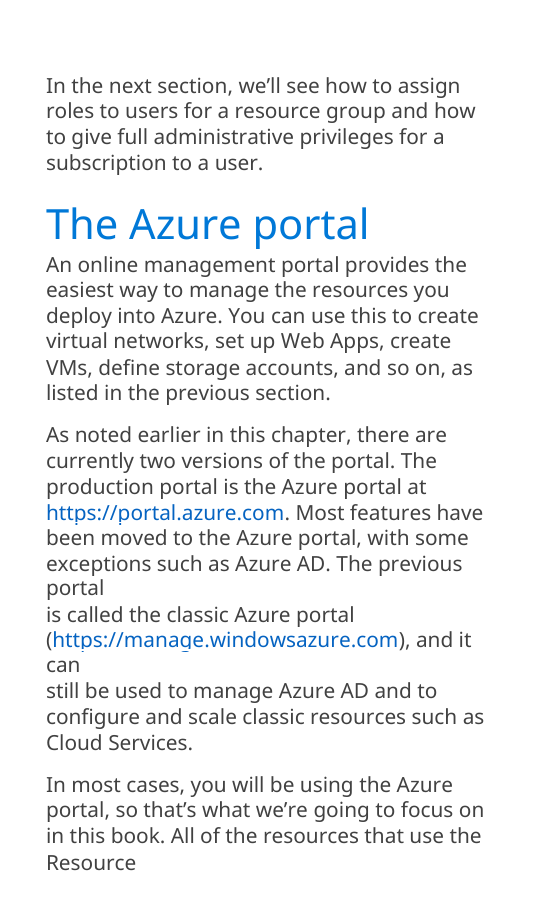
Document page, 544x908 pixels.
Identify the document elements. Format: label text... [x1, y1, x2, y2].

text The Azure portal [46, 195, 497, 251]
text is called the classic Azure portal [46, 602, 497, 627]
text (https://manage.windowsazure.com), and it can [46, 627, 497, 678]
text In the next section, we’ll see how to assign roles to users for a resource group and how to give full administrative privileges for a subscription to a user. [46, 73, 493, 176]
text As noted earlier in this chapter, there are [46, 420, 497, 448]
text configure and scale classic resources such as [46, 704, 497, 729]
text production portal is the Azure portal at [46, 474, 497, 499]
text https://portal.azure.com. Most features have [46, 499, 497, 525]
text Cloud Services. [46, 729, 497, 756]
text still be used to manage Azure AD and to [46, 678, 497, 704]
text currently two versions of the portal. The [46, 448, 497, 474]
text been moved to the Azure portal, with some [46, 525, 497, 551]
text exceptions such as Azure AD. The previous portal [46, 551, 497, 602]
text In most cases, you will be using the Azure portal, so that’s what we’re going to focus on in this book. All of the resources that use the Resource [46, 771, 493, 876]
text An online management portal provides the easiest way to manage the resources you deploy into Azure. You can use this to create virtual networks, set up Web Apps, create VMs, define storage accounts, and so on, as listed in the previous section. [46, 251, 491, 407]
